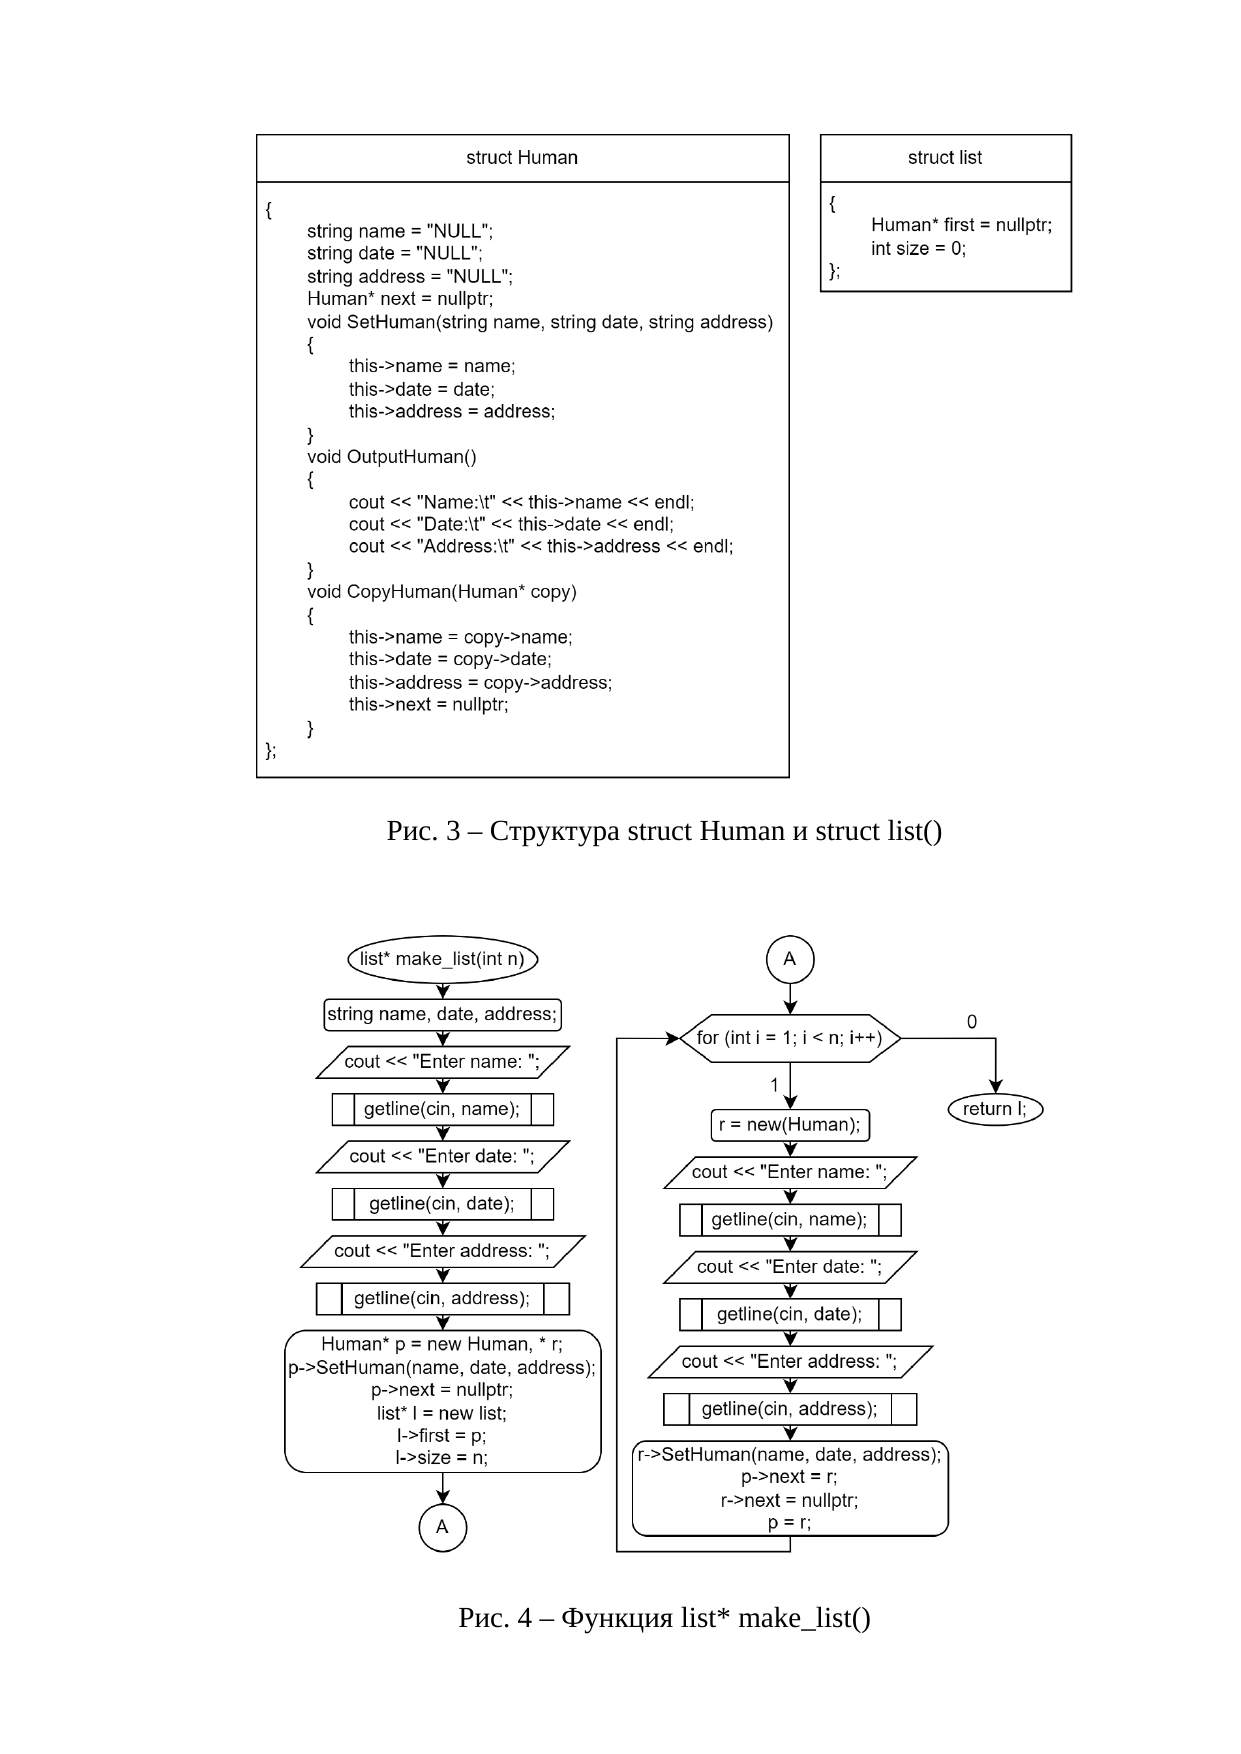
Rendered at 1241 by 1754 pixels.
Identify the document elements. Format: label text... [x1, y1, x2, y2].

text Рис. 4 – Функция list* make_list() [177, 1600, 1152, 1634]
picture [240, 118, 1089, 795]
picture [268, 919, 1060, 1582]
text Рис. 3 – Структура struct Human и struct list() [177, 813, 1152, 847]
